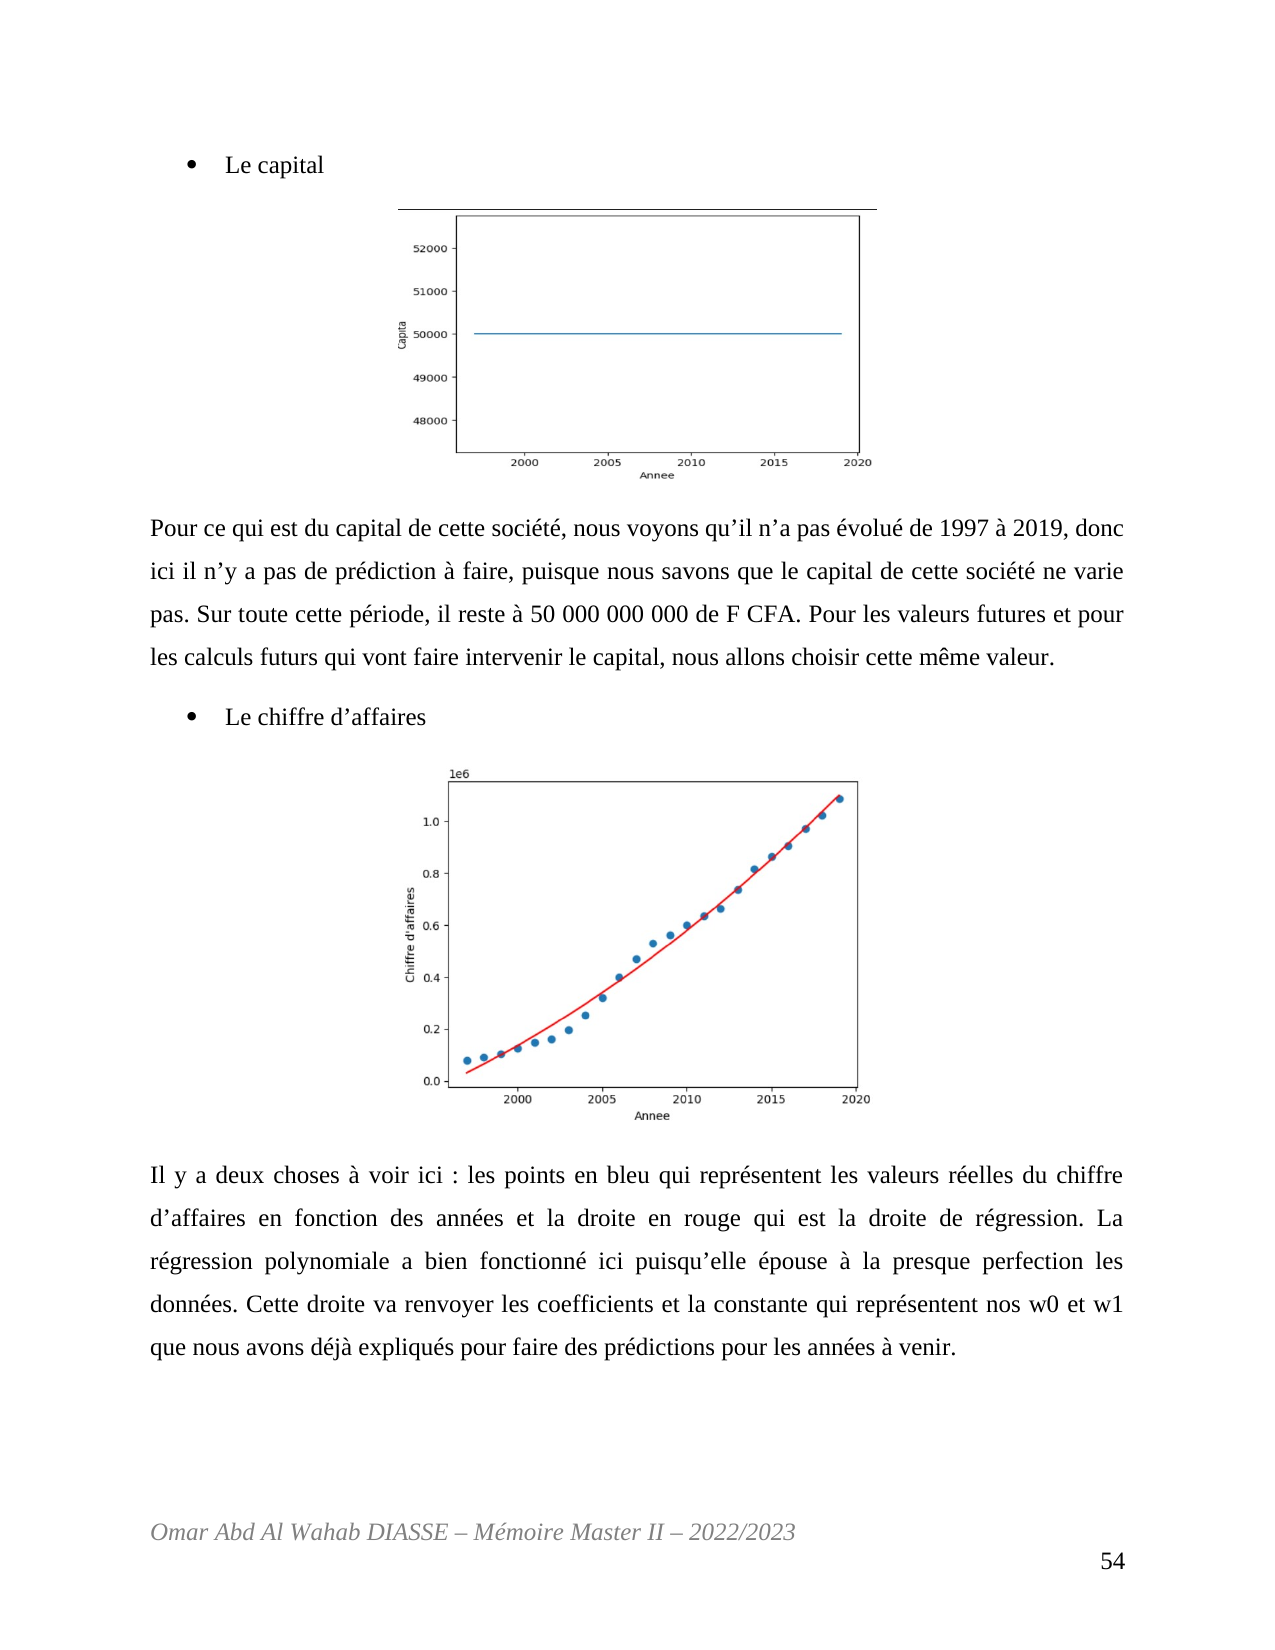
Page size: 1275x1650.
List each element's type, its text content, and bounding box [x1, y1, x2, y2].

list Le capital [187, 150, 1125, 179]
picture [398, 209, 877, 482]
picture [398, 761, 877, 1129]
text Pour ce qui est du capital de cette société, nous voyons qu’il n’a pas évolué de 1997 à 2019, donc ici il n’y a pas de prédiction à faire, puisque nous savons que le capital de cette société ne varie pas. Sur toute cette période, il reste à 50 000 000 000 de F CFA. Pour les valeurs futures et pour les calculs futurs qui vont faire intervenir le capital, nous allons choisir cette même valeur. [150, 513, 1125, 671]
list Le chiffre d’affaires [187, 702, 1125, 731]
text Il y a deux choses à voir ici : les points en bleu qui représentent les valeurs réelles du chiffre d’affaires en fonction des années et la droite en rouge qui est la droite de régression. La régression polynomiale a bien fonctionné ici puisqu’elle épouse à la presque perfection les données. Cette droite va renvoyer les coefficients et la constante qui représentent nos w0 et w1 que nous avons déjà expliqués pour faire des prédictions pour les années à venir. [150, 1160, 1125, 1361]
